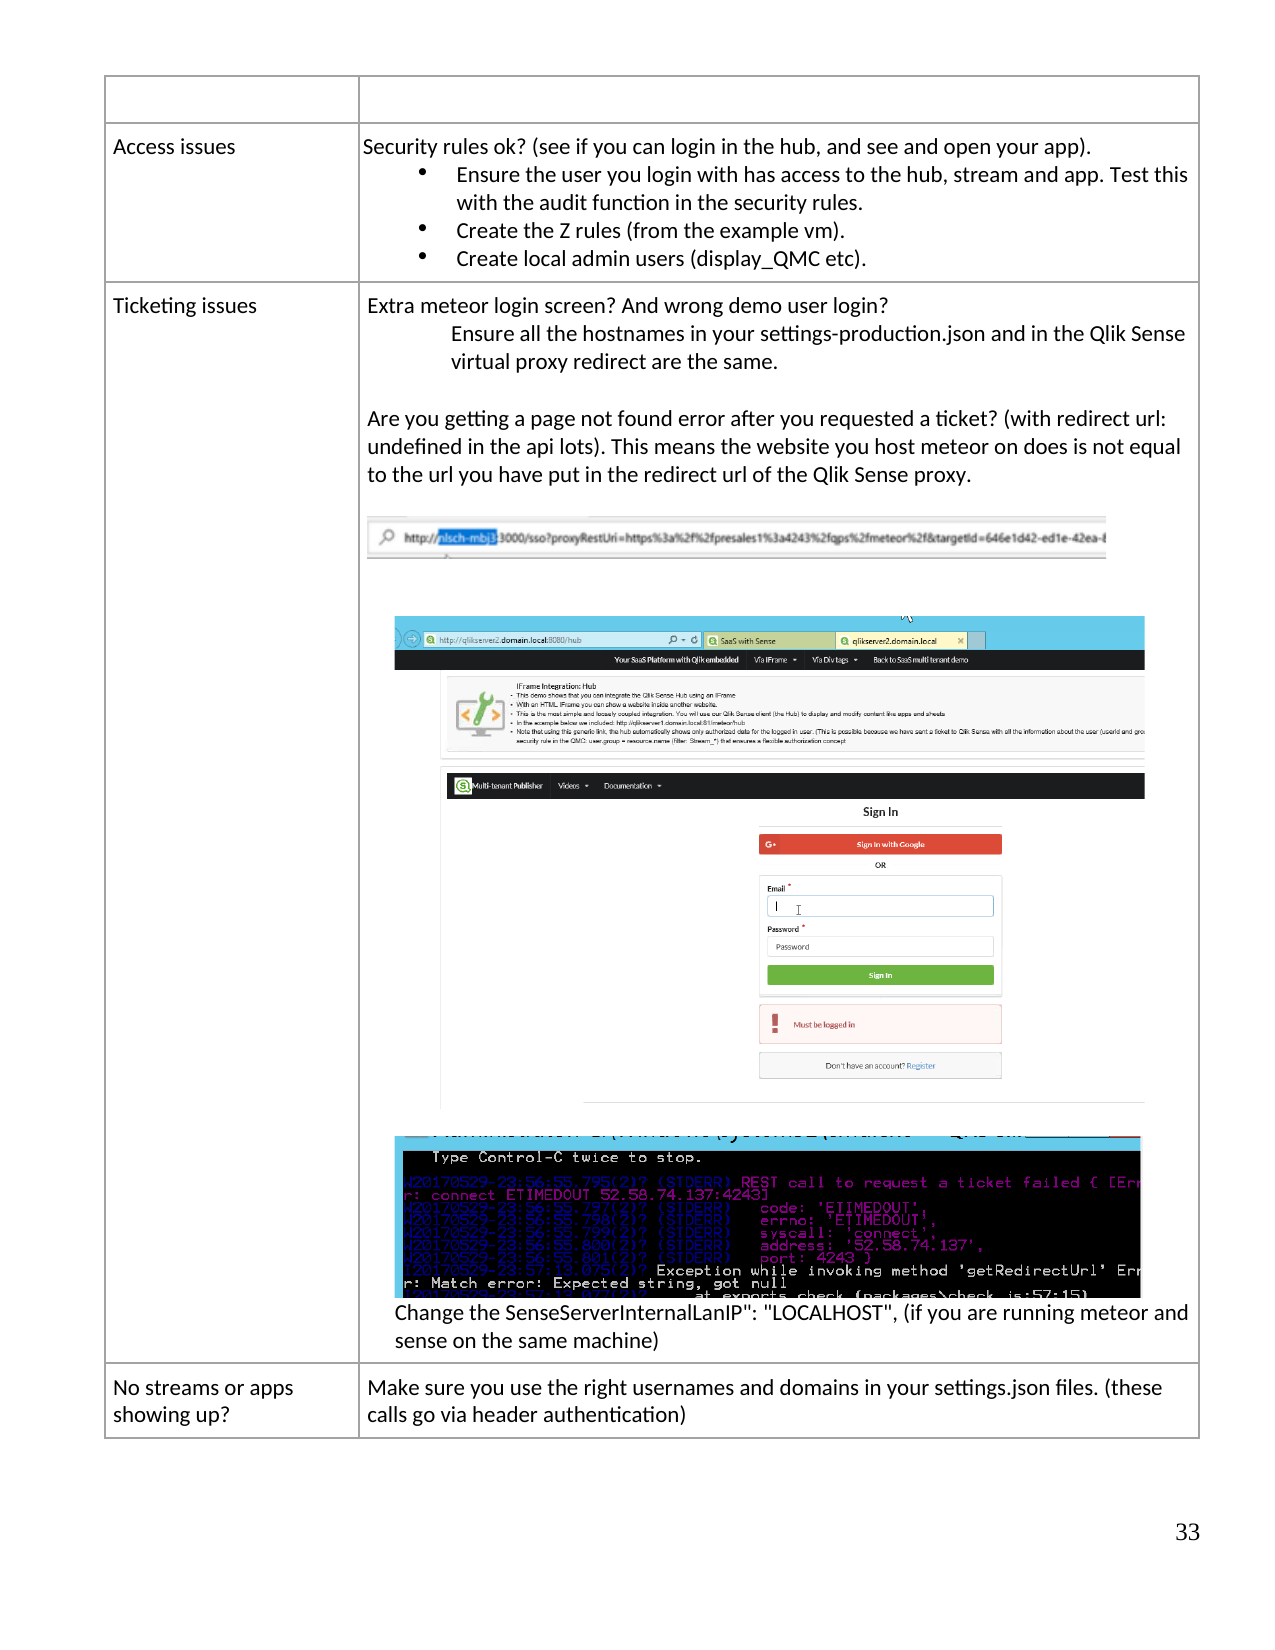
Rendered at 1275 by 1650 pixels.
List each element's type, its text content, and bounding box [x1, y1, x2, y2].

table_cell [106, 1364, 358, 1437]
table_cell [106, 77, 358, 122]
picture [367, 516, 1107, 559]
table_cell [360, 1364, 1198, 1437]
picture [394, 1136, 1143, 1298]
table_cell Extra meteor login screen? And wrong demo user login? Ensure all the hostnames in your settings-production.json and in the Qlik Sense virtual proxy redirect are the same. Are you getting a page not found error after you requested a ticket? (with redirect url: undefined in the api lots). This means the website you host meteor on does is not equal to the url you have put in the redirect url of the Qlik Sense proxy. Change the SenseServerInternalLanIP": "LOCALHOST", (if you are running meteor and sense on the same machine) [360, 283, 1198, 1362]
table_cell Ticketing issues [106, 283, 358, 1362]
picture [394, 616, 1145, 1109]
table_cell [360, 77, 1198, 122]
table_cell Access issues [106, 124, 358, 281]
table_cell Security rules ok? (see if you can login in the hub, and see and open your app). Ensure the user you login with has access to the hub, stream and app. Test this with the audit function in the security rules. Create the Z rules (from the example vm). Create local admin users (display_QMC etc). [360, 124, 1198, 281]
